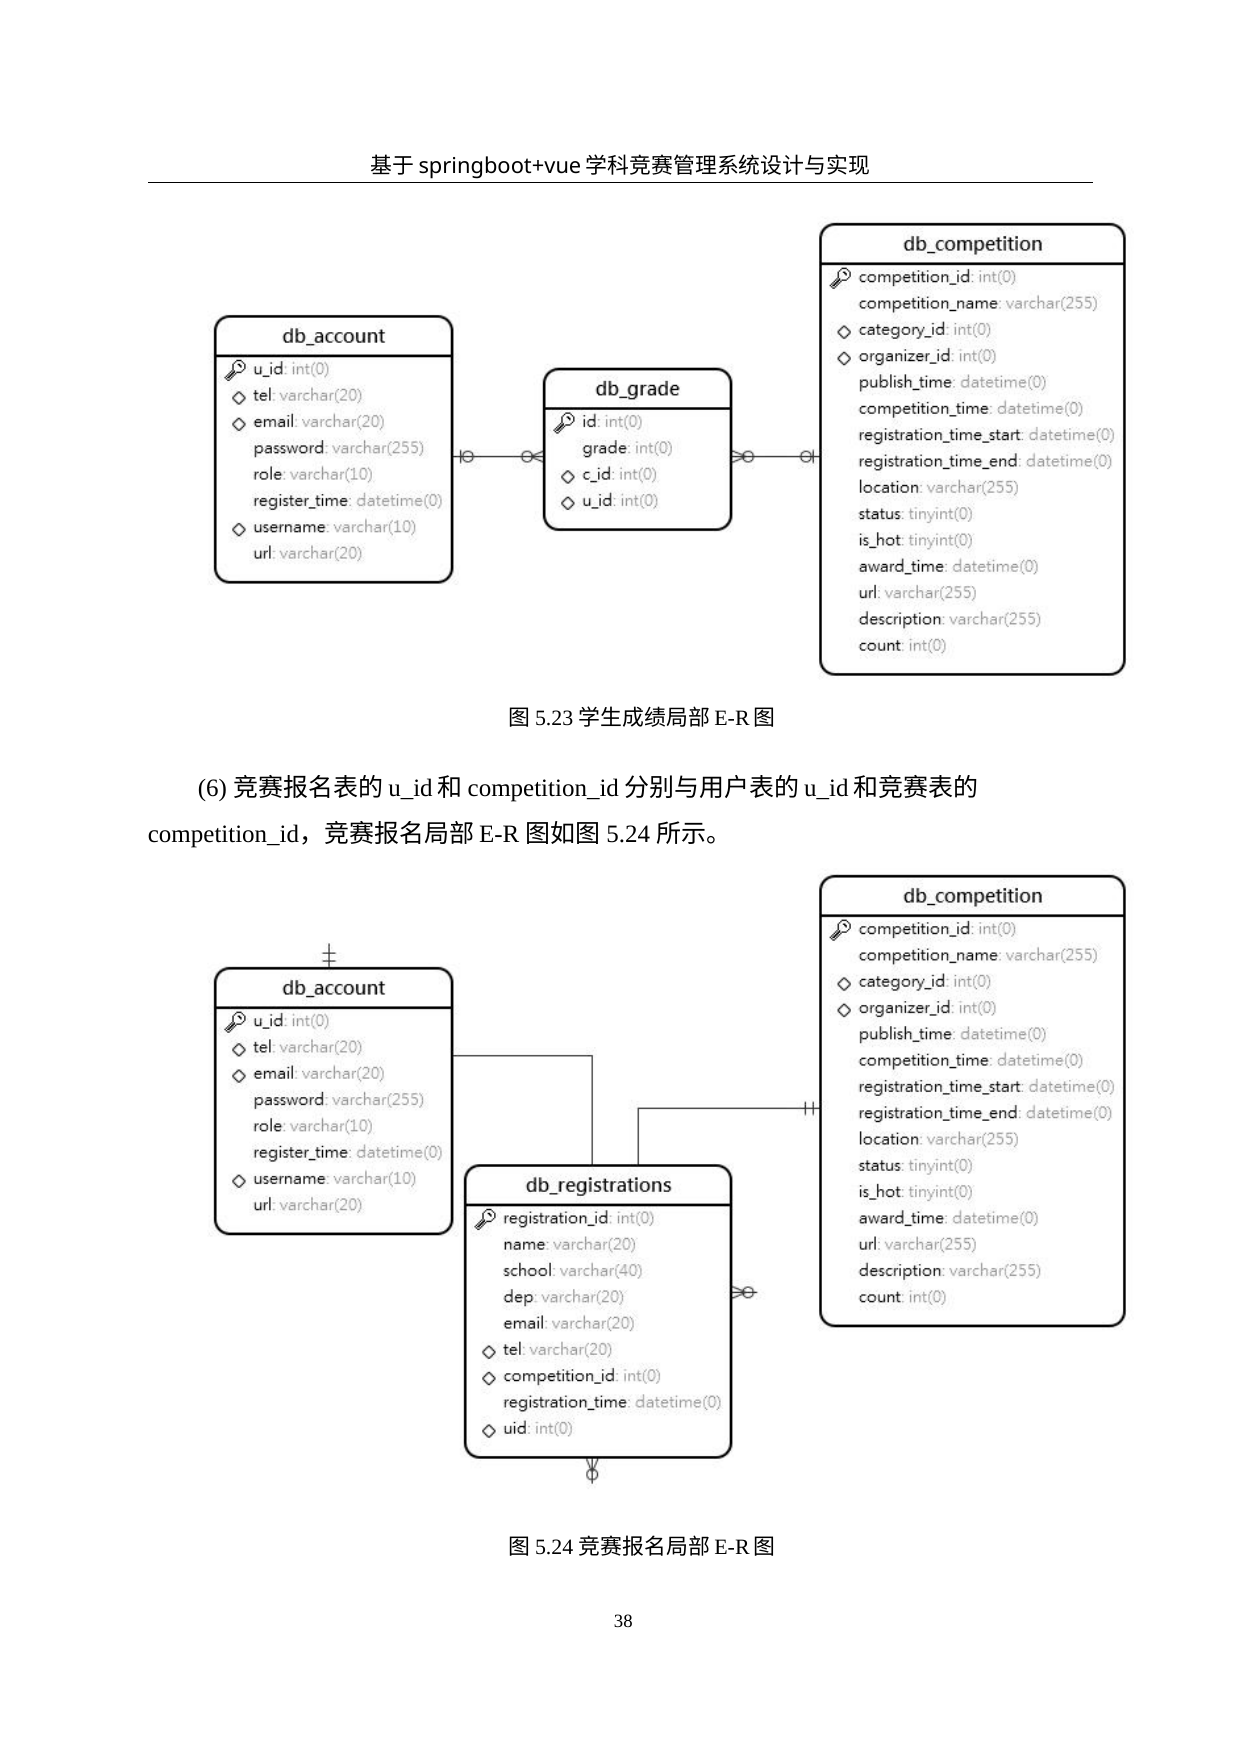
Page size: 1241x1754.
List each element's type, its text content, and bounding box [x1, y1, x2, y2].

text 图5.23 学生成绩局部E-R图 [148, 700, 1093, 732]
picture [197, 206, 1143, 693]
text 图5.24 竞赛报名局部E-R图 [148, 1529, 1093, 1560]
text (6) 竞赛报名表的u_id和competition_id分别与用户表的u_id和竞赛表的competition_id，竞赛报名局部E-R 图如图 5.24 所示。 [148, 768, 1093, 849]
picture [197, 858, 1143, 1522]
